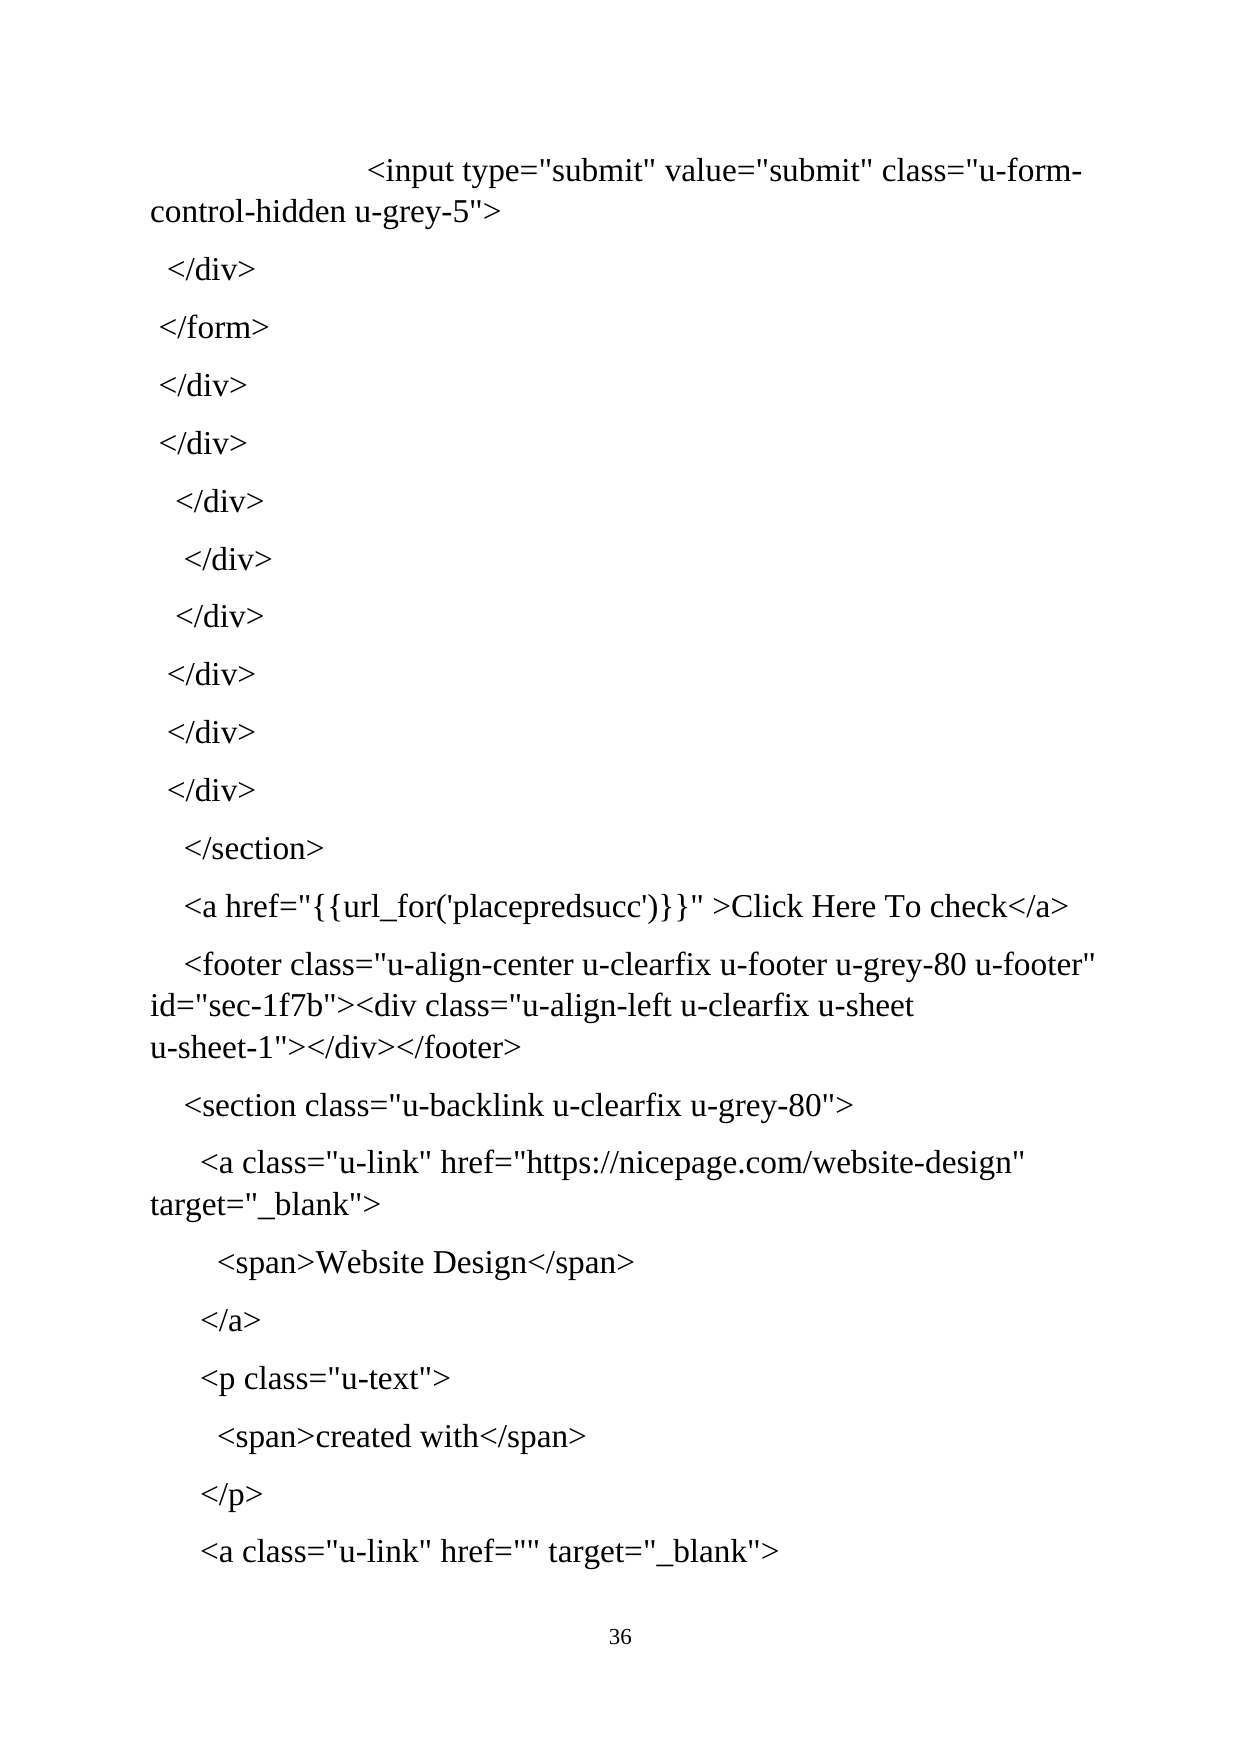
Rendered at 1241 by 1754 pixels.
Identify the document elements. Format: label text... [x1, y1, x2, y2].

text <footer class="u-align-center u-clearfix u-footer u-grey-80 u-footer" id="sec-1f7b"><div class="u-align-left u-clearfix u-sheet u-sheet-1"></div></footer> [150, 944, 1170, 1065]
text <p class="u-text"> [150, 1358, 1170, 1396]
text </a> [150, 1300, 1170, 1338]
text </div> [150, 655, 1170, 693]
text </form> [150, 307, 1170, 346]
text <input type="submit" value="submit" class="u-form-control-hidden u-grey-5"> [150, 150, 1170, 230]
text <a class="u-link" href="https://nicepage.com/website-design" target="_blank"> [150, 1143, 1170, 1222]
text </div> [150, 539, 1170, 577]
text <span>Website Design</span> [150, 1242, 1170, 1280]
text </div> [150, 713, 1170, 751]
text <a href="{{url_for('placepredsucc')}}" >Click Here To check</a> [150, 886, 1170, 925]
text </div> [150, 423, 1170, 461]
text <a class="u-link" href="" target="_blank"> [150, 1532, 1170, 1570]
text </section> [150, 828, 1170, 867]
text </div> [150, 481, 1170, 519]
text <span>created with</span> [150, 1416, 1170, 1454]
text </p> [150, 1474, 1170, 1512]
text </div> [150, 771, 1170, 809]
text </div> [150, 249, 1170, 288]
text <section class="u-backlink u-clearfix u-grey-80"> [150, 1085, 1170, 1123]
text </div> [150, 365, 1170, 403]
text </div> [150, 597, 1170, 635]
